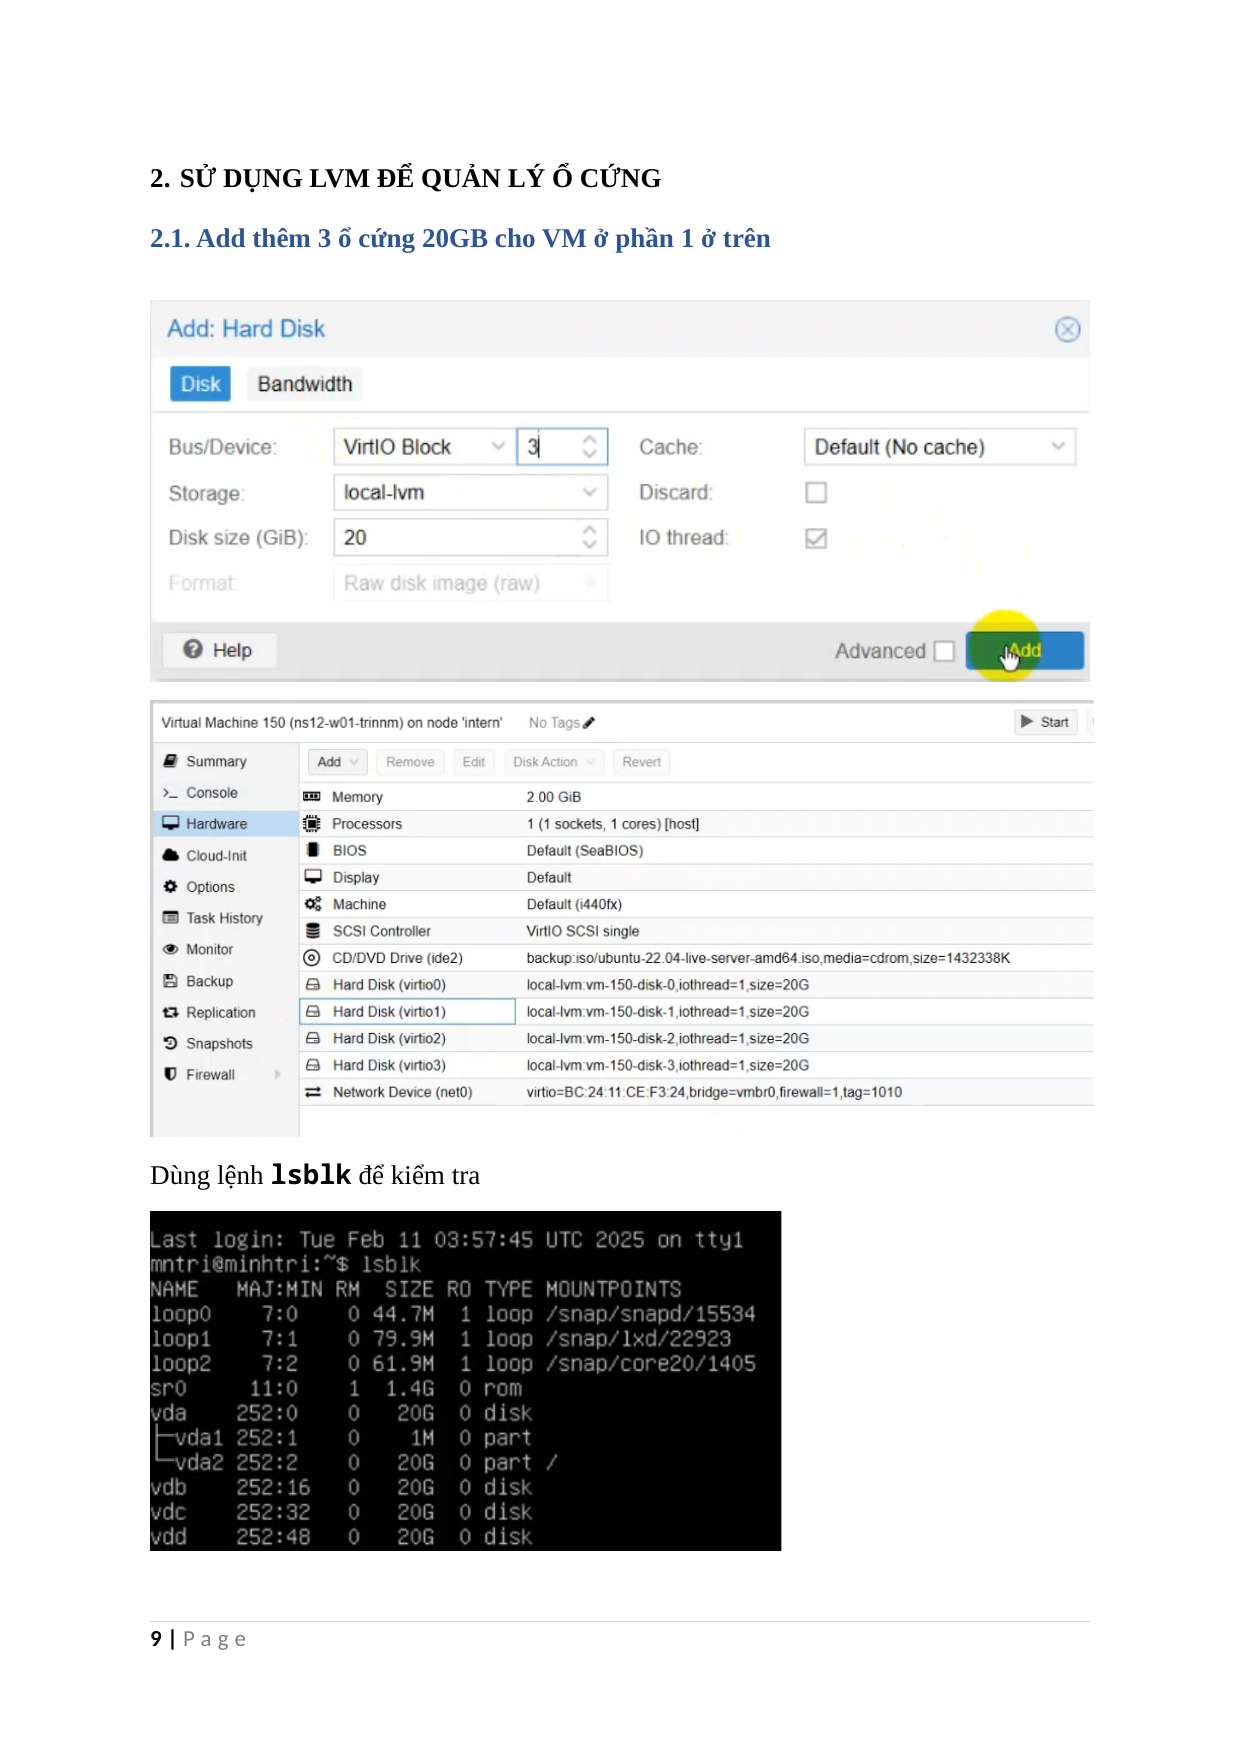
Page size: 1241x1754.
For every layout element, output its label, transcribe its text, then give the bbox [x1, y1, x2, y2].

text Dùng lệnh lsblk để kiểm tra [150, 1155, 1090, 1192]
subtitle SỬ DỤNG LVM ĐỂ QUẢN LÝ Ổ CỨNG [150, 162, 1090, 194]
picture [150, 1211, 782, 1551]
picture [150, 700, 1094, 1137]
subtitle 2.1. Add thêm 3 ổ cứng 20GB cho VM ở phần 1 ở trên [150, 222, 1090, 253]
picture [150, 300, 1091, 682]
